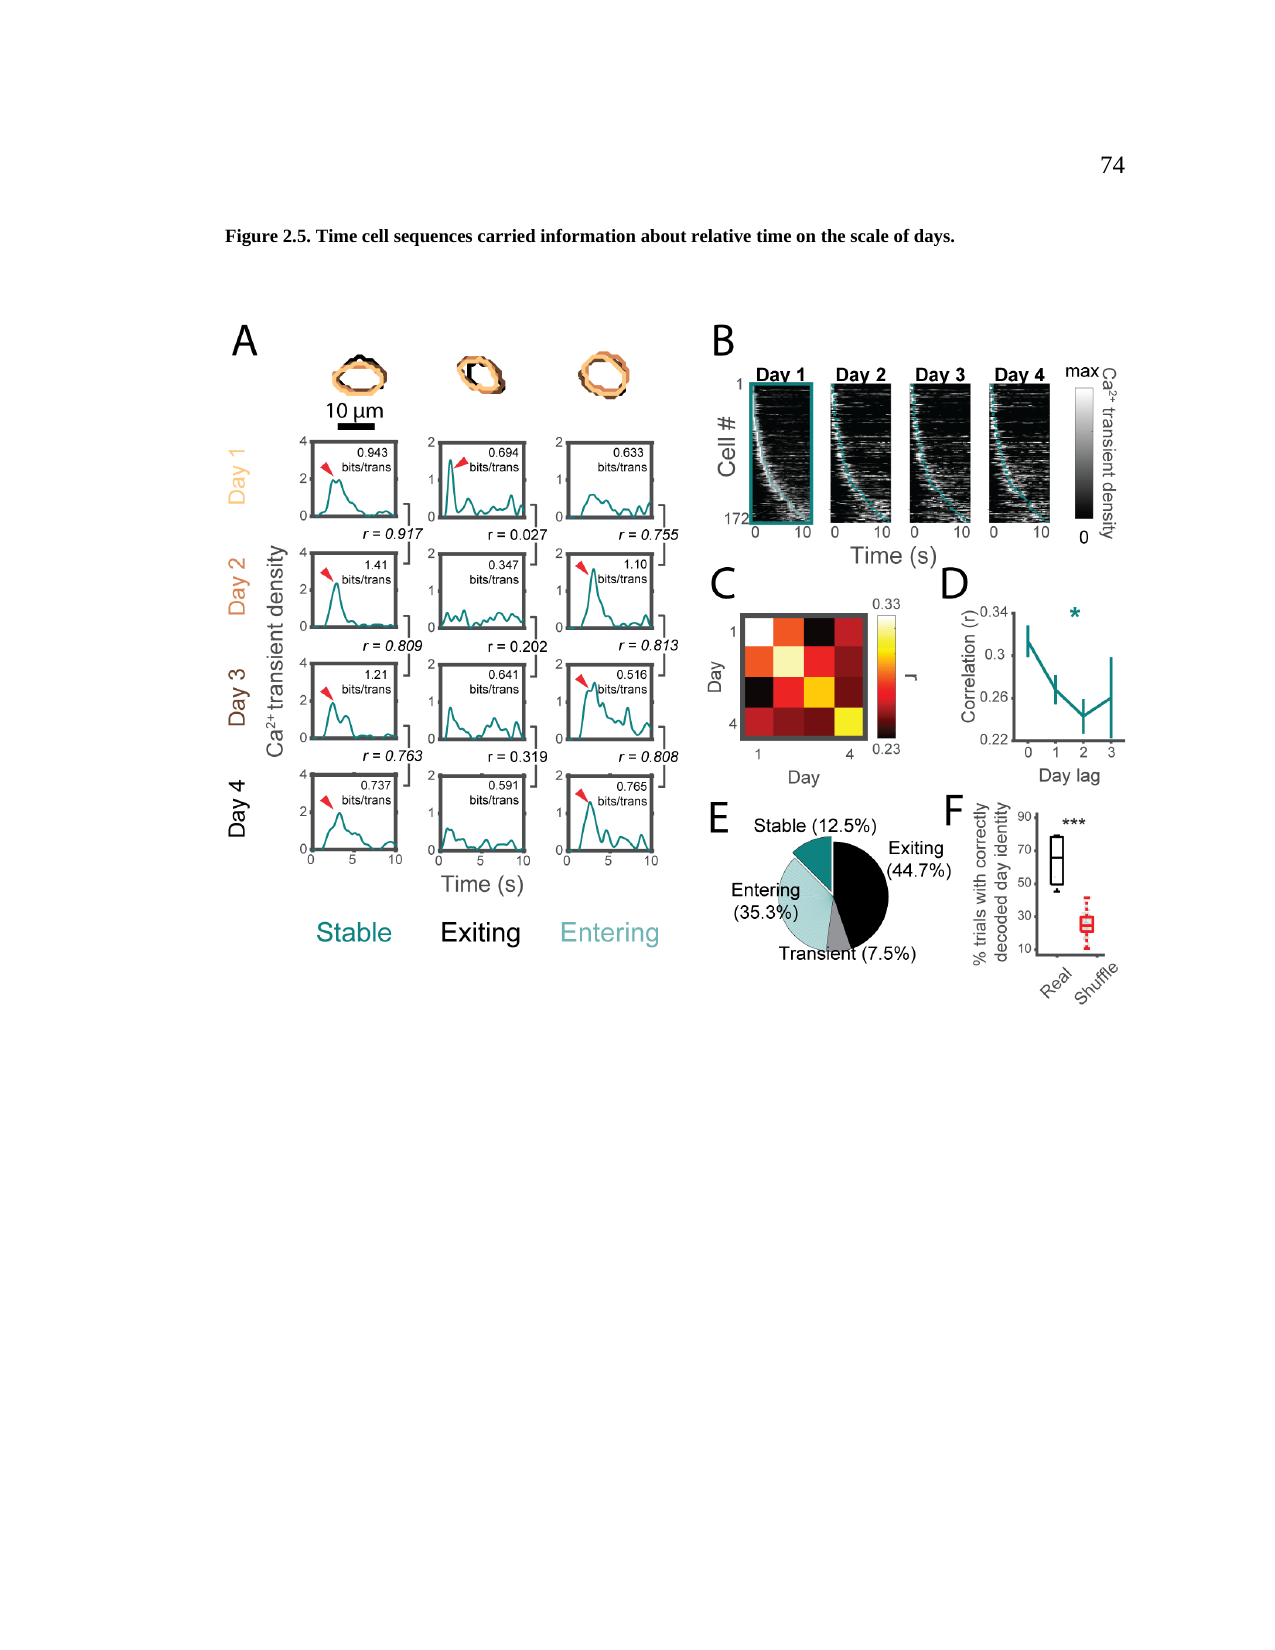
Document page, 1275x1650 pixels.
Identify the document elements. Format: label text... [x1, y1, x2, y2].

picture [225, 317, 1125, 1010]
text Figure 2.5. Time cell sequences carried information about relative time on the scale of days. [225, 225, 1125, 247]
